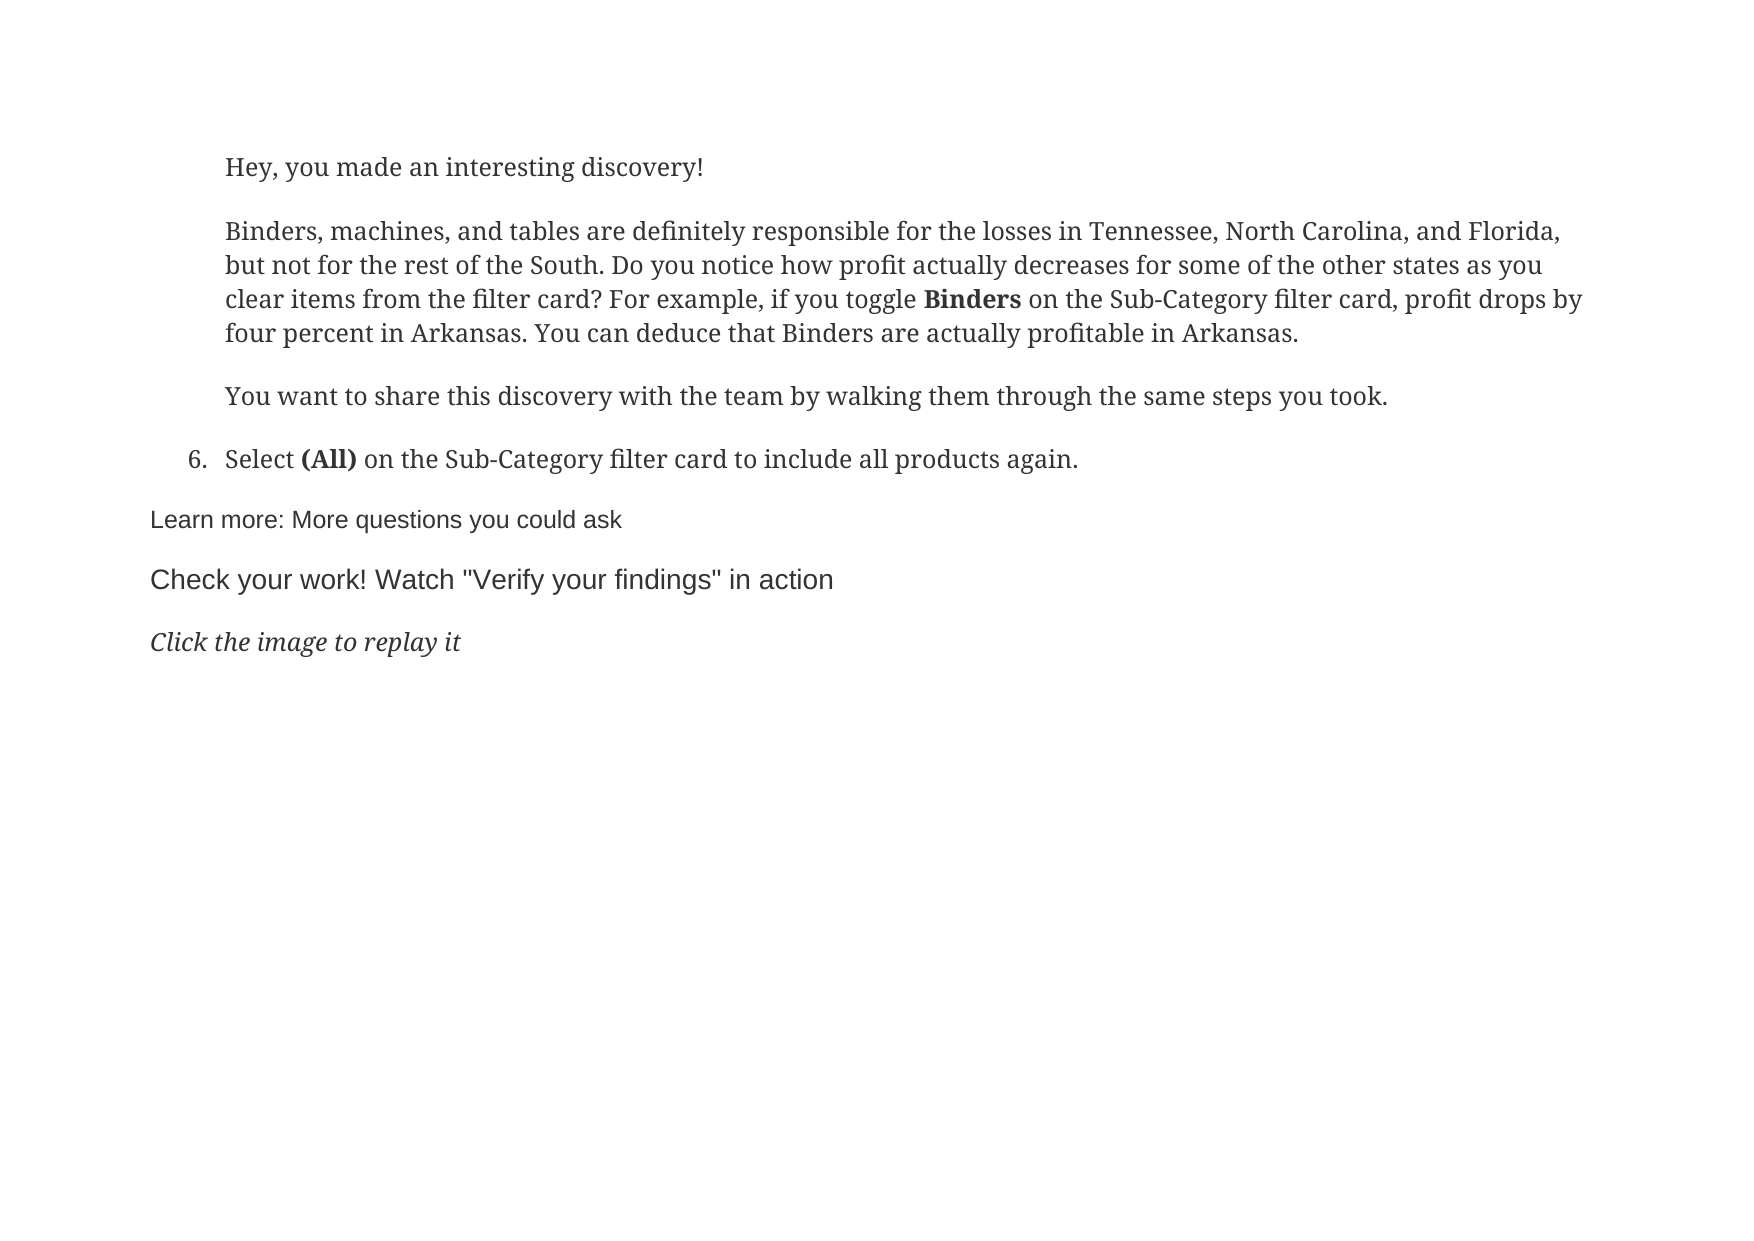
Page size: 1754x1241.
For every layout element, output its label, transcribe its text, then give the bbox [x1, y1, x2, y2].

text You want to share this discovery with the team by walking them through the same steps you took. [225, 379, 1604, 413]
text Binders, machines, and tables are definitely responsible for the losses in Tennessee, North Carolina, and Florida, but not for the rest of the South. Do you notice how profit actually decreases for some of the other states as you clear items from the filter card? For example, if you toggle Binders on the Sub-Category filter card, profit drops by four percent in Arkansas. You can deduce that Binders are actually profitable in Arkansas. [225, 213, 1604, 349]
list Select (All) on the Sub-Category filter card to include all products again. [187, 442, 1604, 476]
text Learn more: More questions you could ask [150, 505, 1604, 534]
text Hey, you made an interesting discovery! [225, 150, 1604, 184]
text Check your work! Watch "Verify your findings" in action [150, 563, 1604, 595]
text Click the image to replay it [150, 624, 1604, 659]
